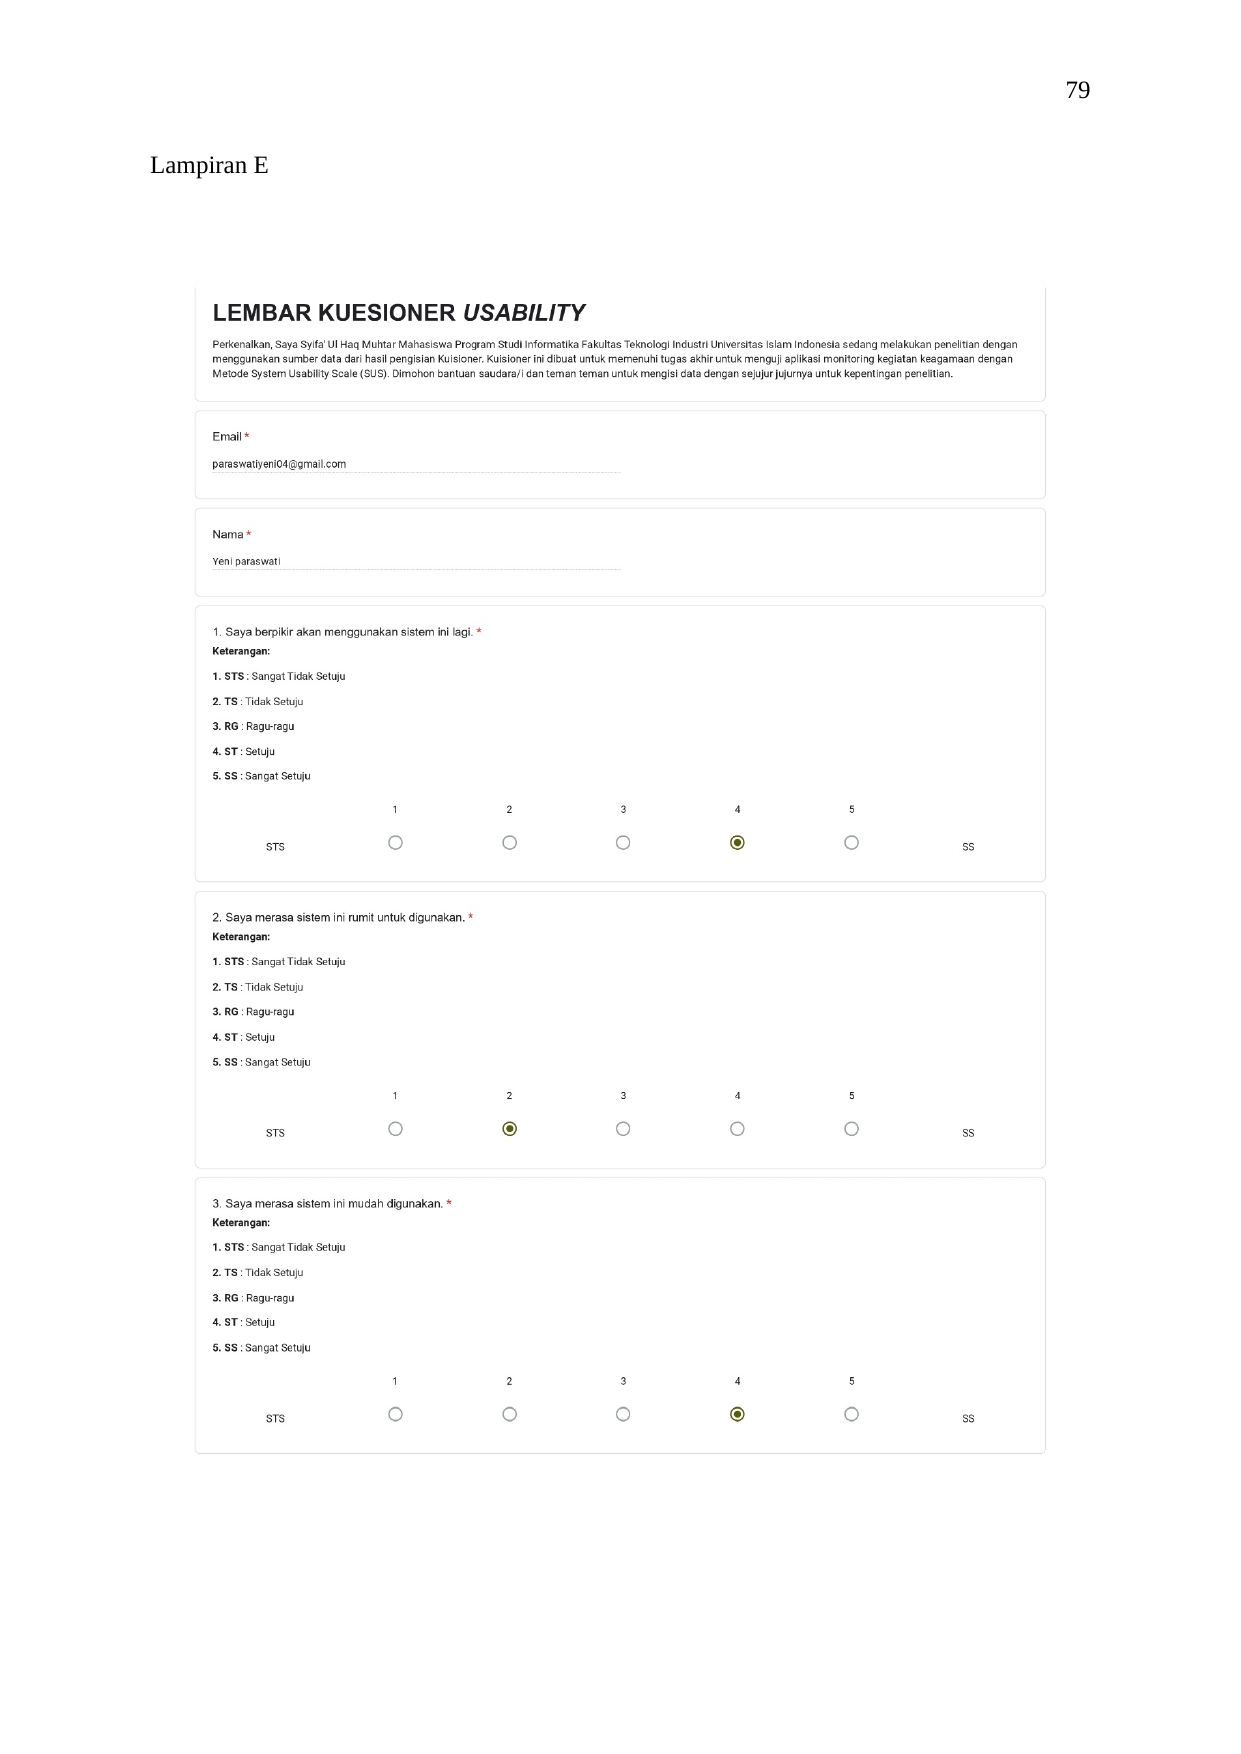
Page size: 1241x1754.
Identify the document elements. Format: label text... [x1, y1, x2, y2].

picture [150, 193, 1090, 1523]
text Lampiran E [150, 150, 1090, 179]
